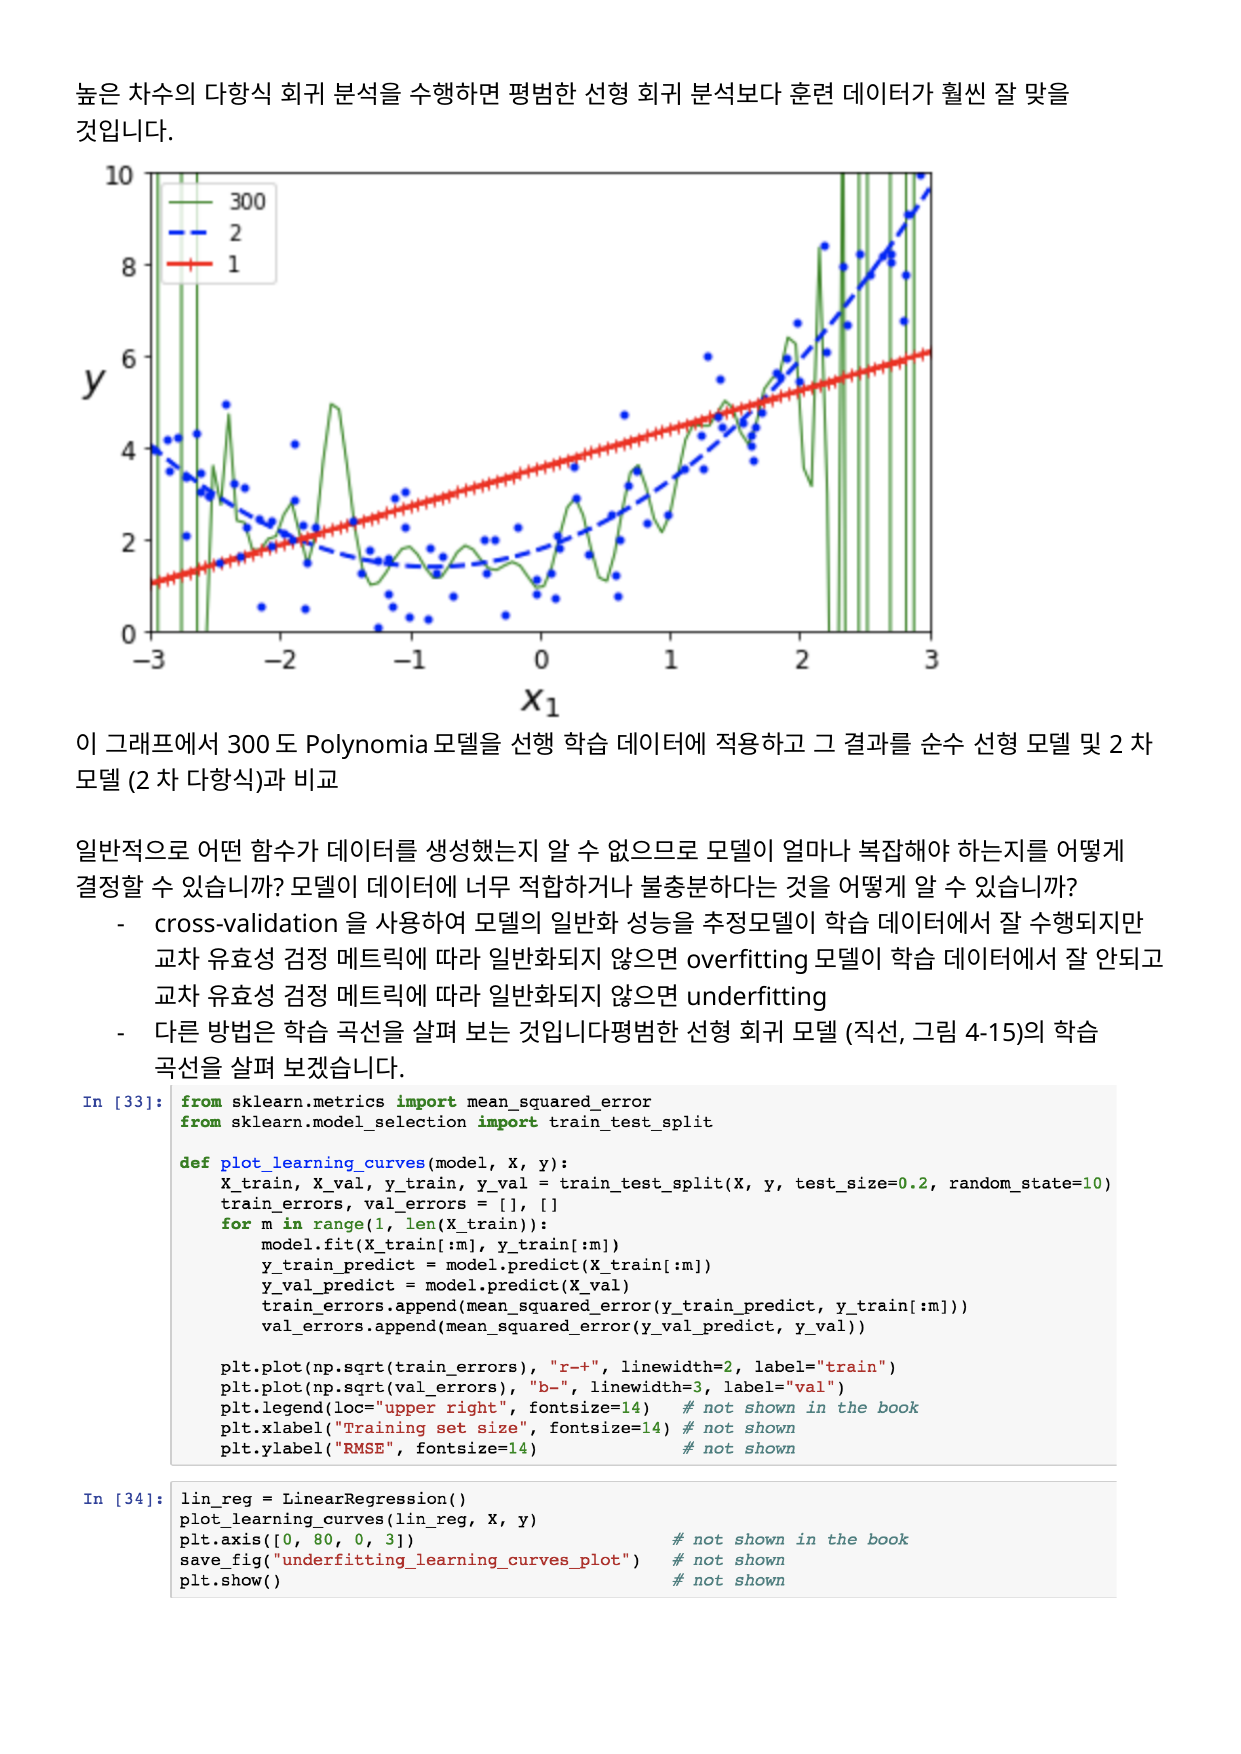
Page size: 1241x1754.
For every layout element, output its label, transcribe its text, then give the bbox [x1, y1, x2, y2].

list 다른 방법은 학습 곡선을 살펴 보는 것입니다 평범한 선형 회귀 모델 (직선, 그림 4-15)의 학습 곡선을 살펴 보겠습니다. [117, 1012, 1165, 1085]
text 일반적으로 어떤 함수가 데이터를 생성했는지 알 수 없으므로 모델이 얼마나 복잡해야 하는지를 어떻게 결정할 수 있습니까? 모델이 데이터에 너무 적합하거나 불충분하다는 것을 어떻게 알 수 있습니까? [75, 831, 1165, 904]
text 높은 차수의 다항식 회귀 분석을 수행하면 평범한 선형 회귀 분석보다 훈련 데이터가 훨씬 잘 맞을 것입니다. [75, 75, 1165, 147]
picture [75, 1085, 1117, 1598]
picture [75, 147, 951, 725]
list cross-validation 을 사용하여 모델의 일반화 성능을 추정 모델이 학습 데이터에서 잘 수행되지만 교차 유효성 검정 메트릭에 따라 일반화되지 않으면 overfitting모델이 학습 데이터에서 잘 안되고 교차 유효성 검정 메트릭에 따라 일반화되지 않으면 underfitting [117, 904, 1165, 1012]
text 이 그래프에서 300도 Polynomia모델을 선행 학습 데이터에 적용하고 그 결과를 순수 선형 모델 및 2 차 모델 (2 차 다항식)과 비교 [75, 724, 1165, 797]
